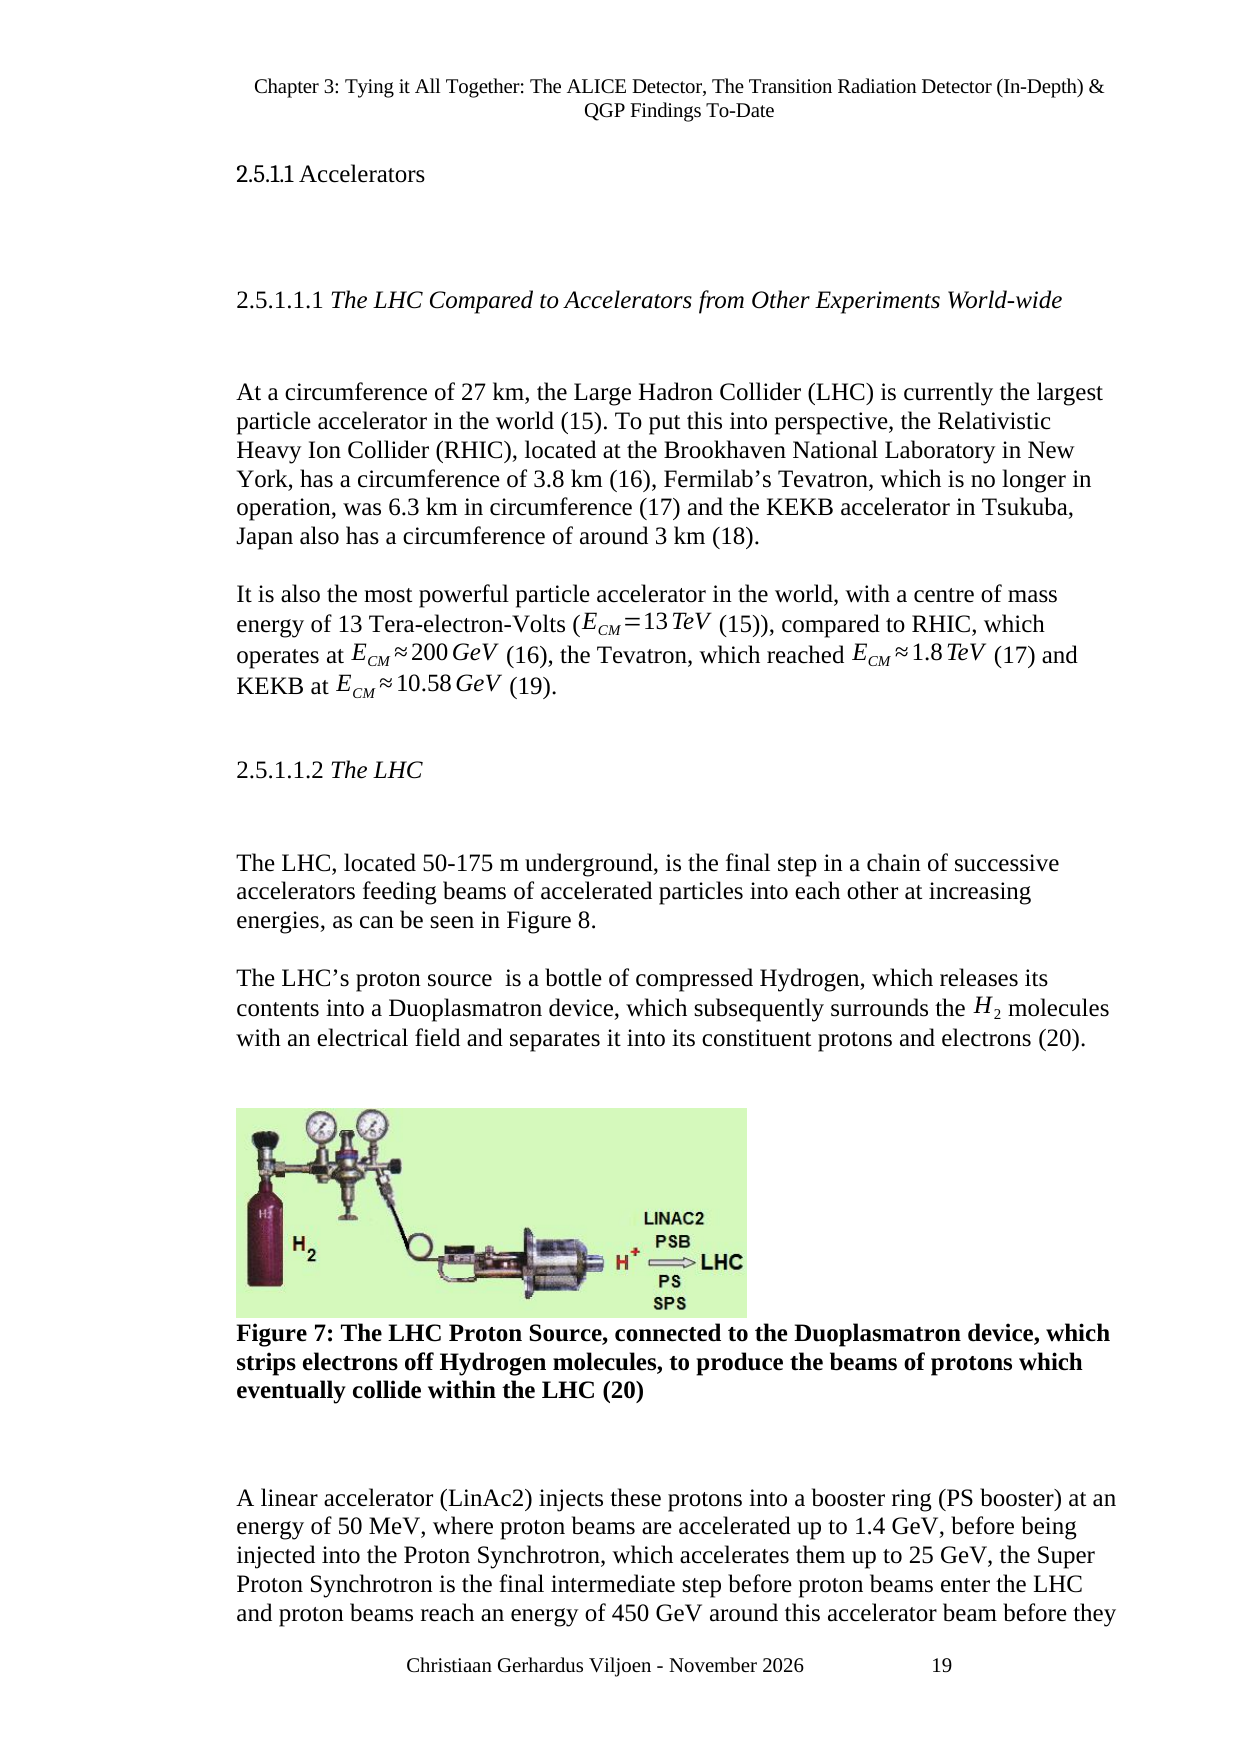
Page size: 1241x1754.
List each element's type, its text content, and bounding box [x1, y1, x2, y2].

picture [236, 1108, 747, 1318]
text The LHC, located 50-175 m underground, is the final step in a chain of successive accelerators feeding beams of accelerated particles into each other at increasing energies, as can be seen in Figure 8. [236, 848, 1122, 934]
subtitle The LHC [236, 755, 1122, 784]
subtitle The LHC Compared to Accelerators from Other Experiments World-wide [236, 285, 1122, 314]
text The LHC’s proton source is a bottle of compressed Hydrogen, which releases its contents into a Duoplasmatron device, which subsequently surrounds the molecules with an electrical field and separates it into its constituent protons and electrons . [236, 963, 1122, 1052]
text It is also the most powerful particle accelerator in the world, with a centre of mass energy of 13 Tera-electron-Volts ( ), compared to RHIC, which operates at , the Tevatron, which reached and KEKB at . [236, 579, 1122, 701]
subtitle Accelerators [236, 159, 1122, 189]
text Figure 7: The LHC Proton Source, connected to the Duoplasmatron device, which strips electrons off Hydrogen molecules, to produce the beams of protons which eventually collide within the LHC [236, 1318, 1122, 1404]
text At a circumference of 27 km, the Large Hadron Collider (LHC) is currently the largest particle accelerator in the world . To put this into perspective, the Relativistic Heavy Ion Collider (RHIC), located at the Brookhaven National Laboratory in New York, has a circumference of 3.8 km , Fermilab’s Tevatron, which is no longer in operation, was 6.3 km in circumference and the KEKB accelerator in Tsukuba, Japan also has a circumference of around 3 km . [236, 377, 1122, 550]
